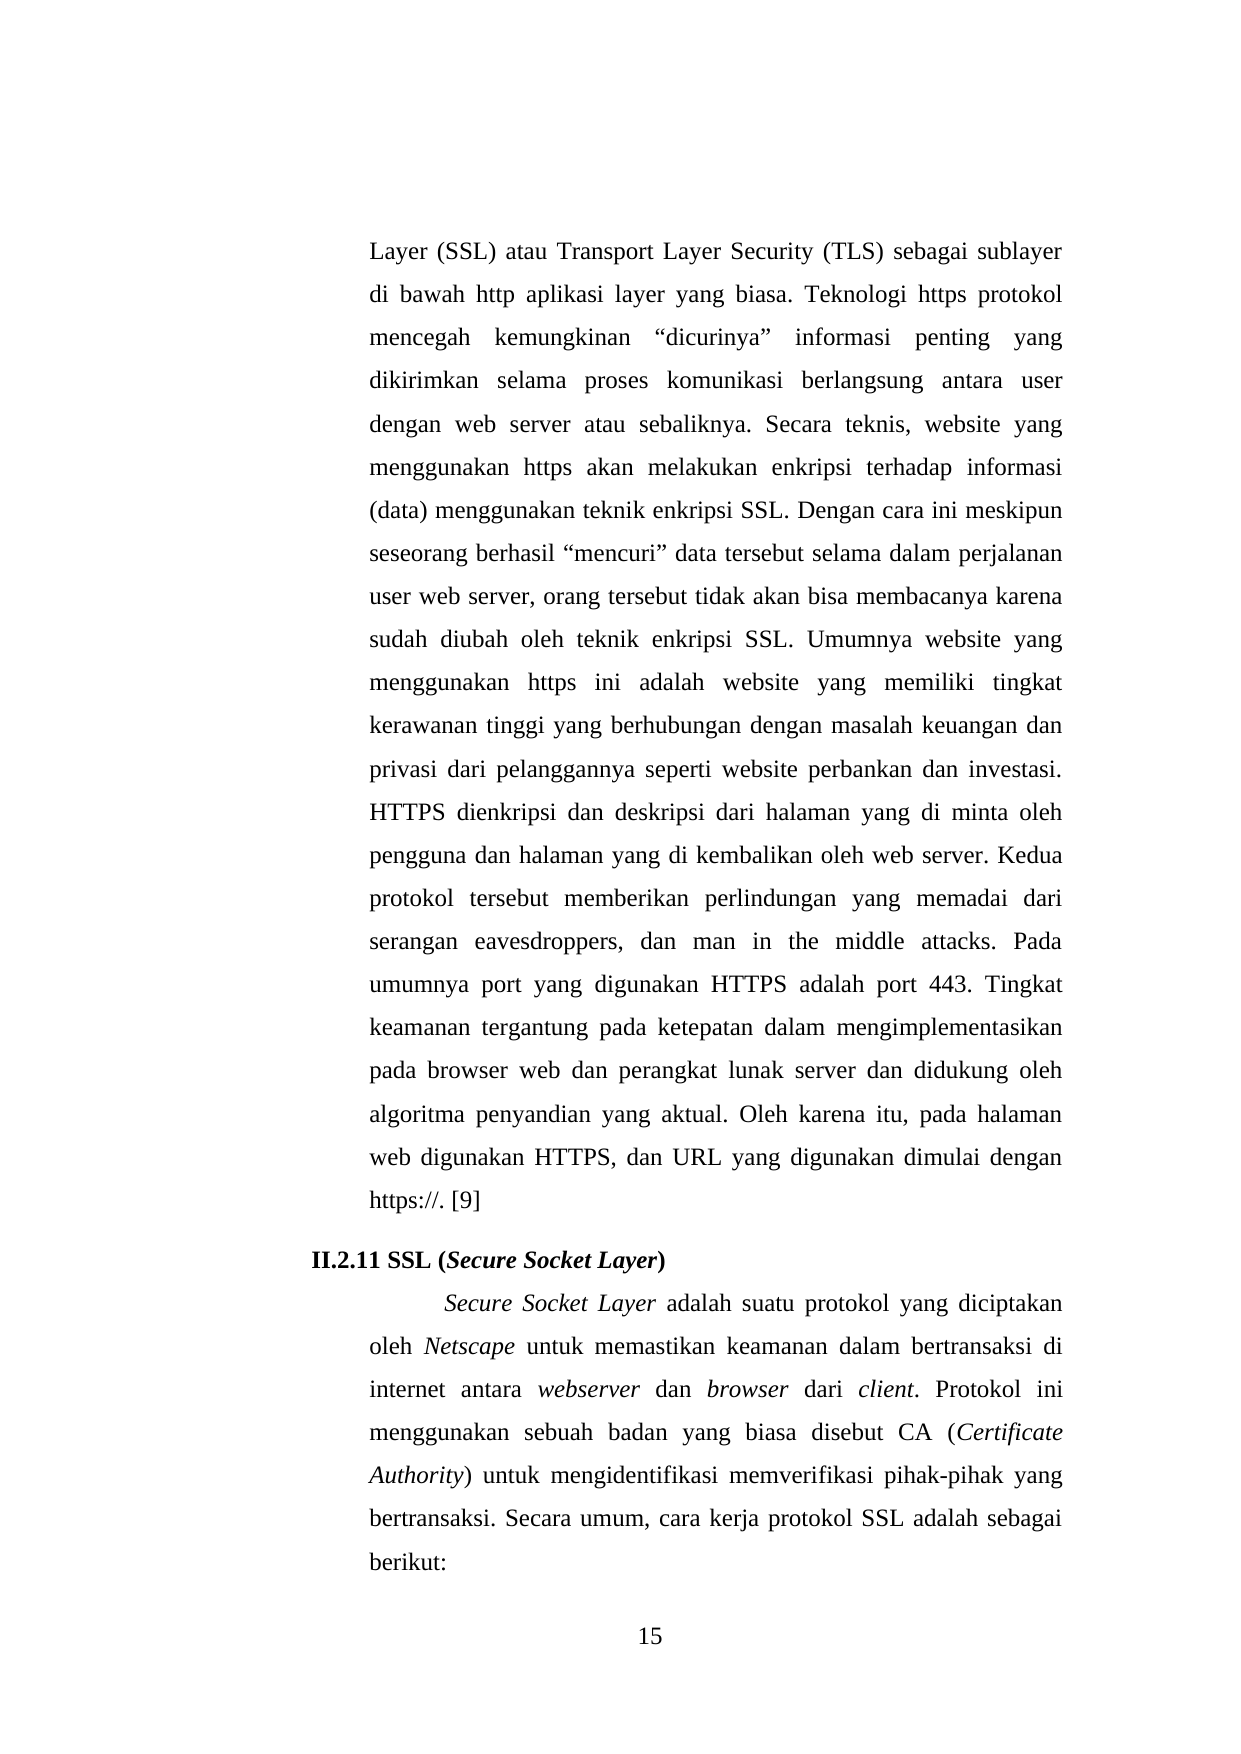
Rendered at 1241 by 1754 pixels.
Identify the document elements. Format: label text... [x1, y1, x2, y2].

text Secure Socket Layer adalah suatu protokol yang diciptakan oleh Netscape untuk memastikan keamanan dalam bertransaksi di internet antara webserver dan browser dari client. Protokol ini menggunakan sebuah badan yang biasa disebut CA (Certificate Authority) untuk mengidentifikasi memverifikasi pihak-pihak yang bertransaksi. Secara umum, cara kerja protokol SSL adalah sebagai berikut: [369, 1288, 1063, 1575]
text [369, 236, 1063, 1214]
subtitle SSL (Secure Socket Layer) [311, 1245, 1063, 1273]
